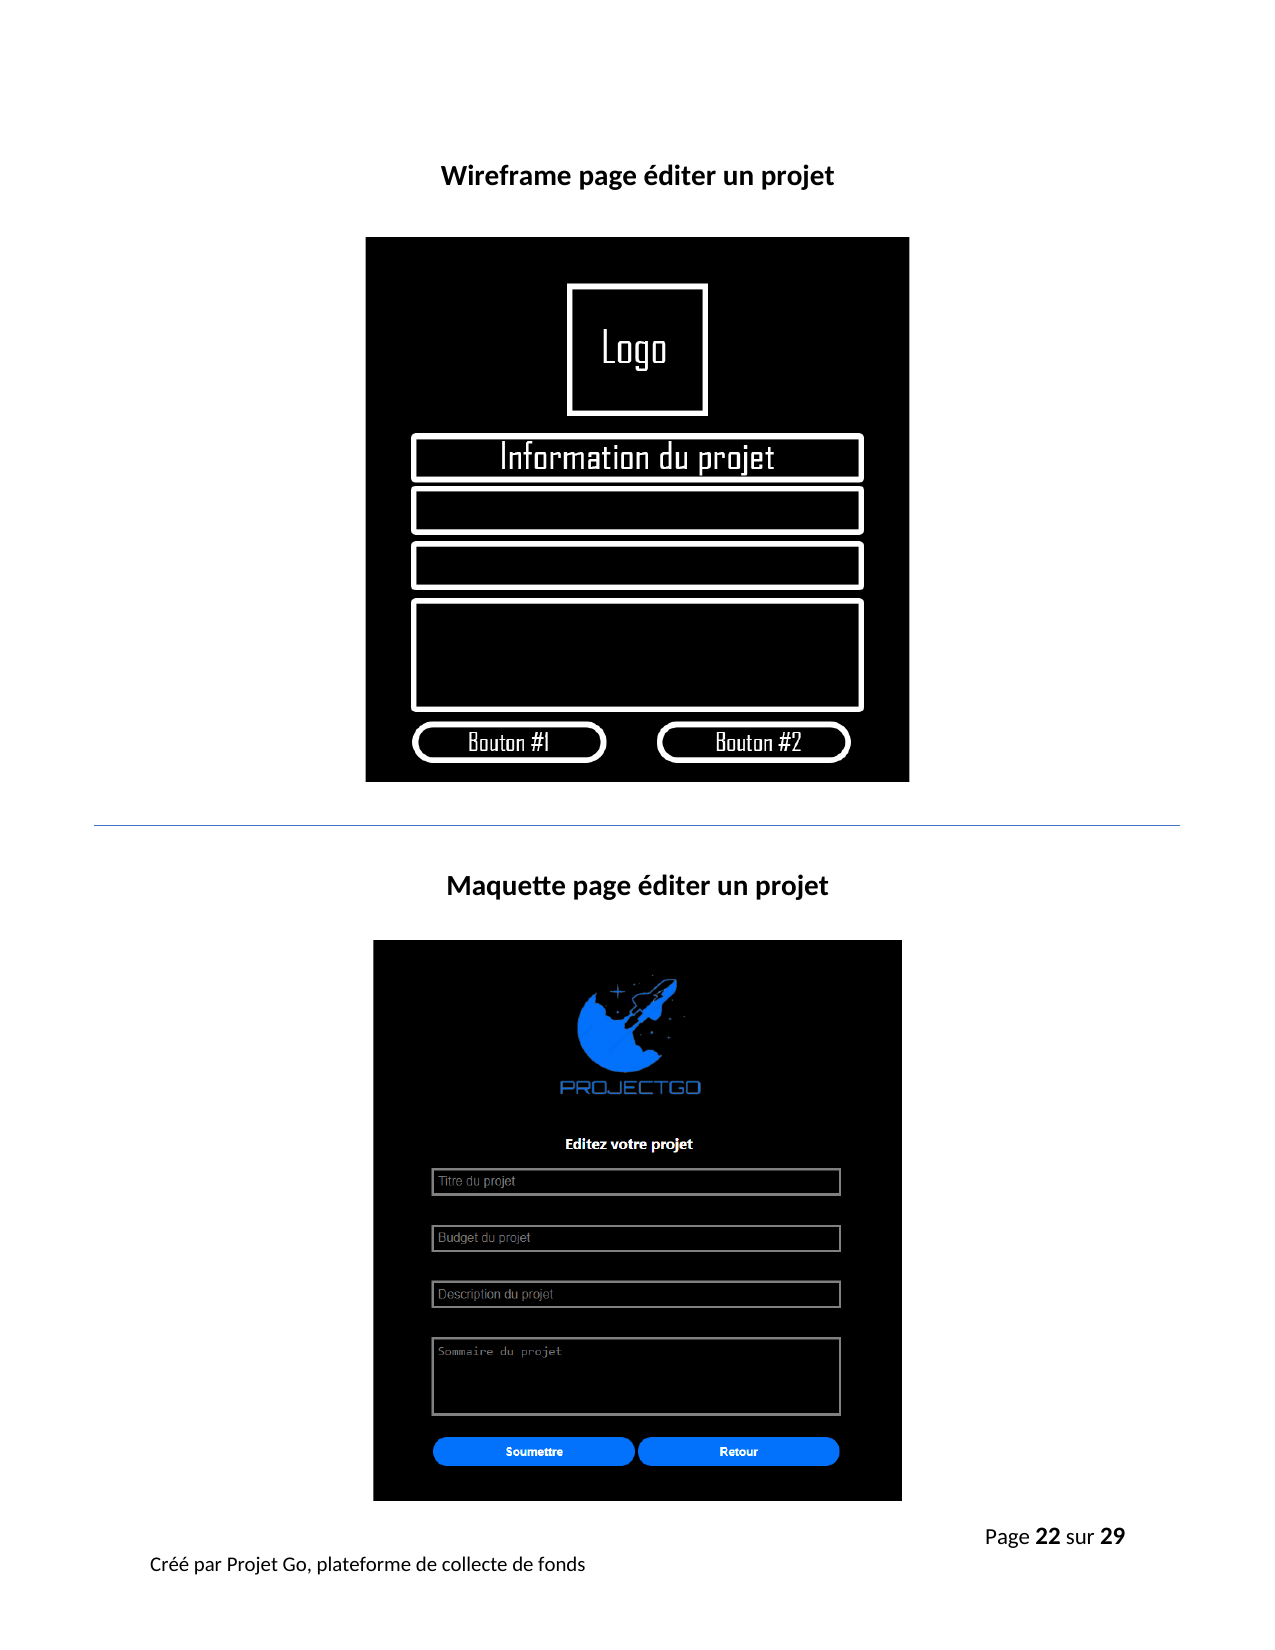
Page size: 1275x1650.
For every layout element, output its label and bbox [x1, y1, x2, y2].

picture [365, 237, 910, 782]
picture [373, 940, 902, 1501]
